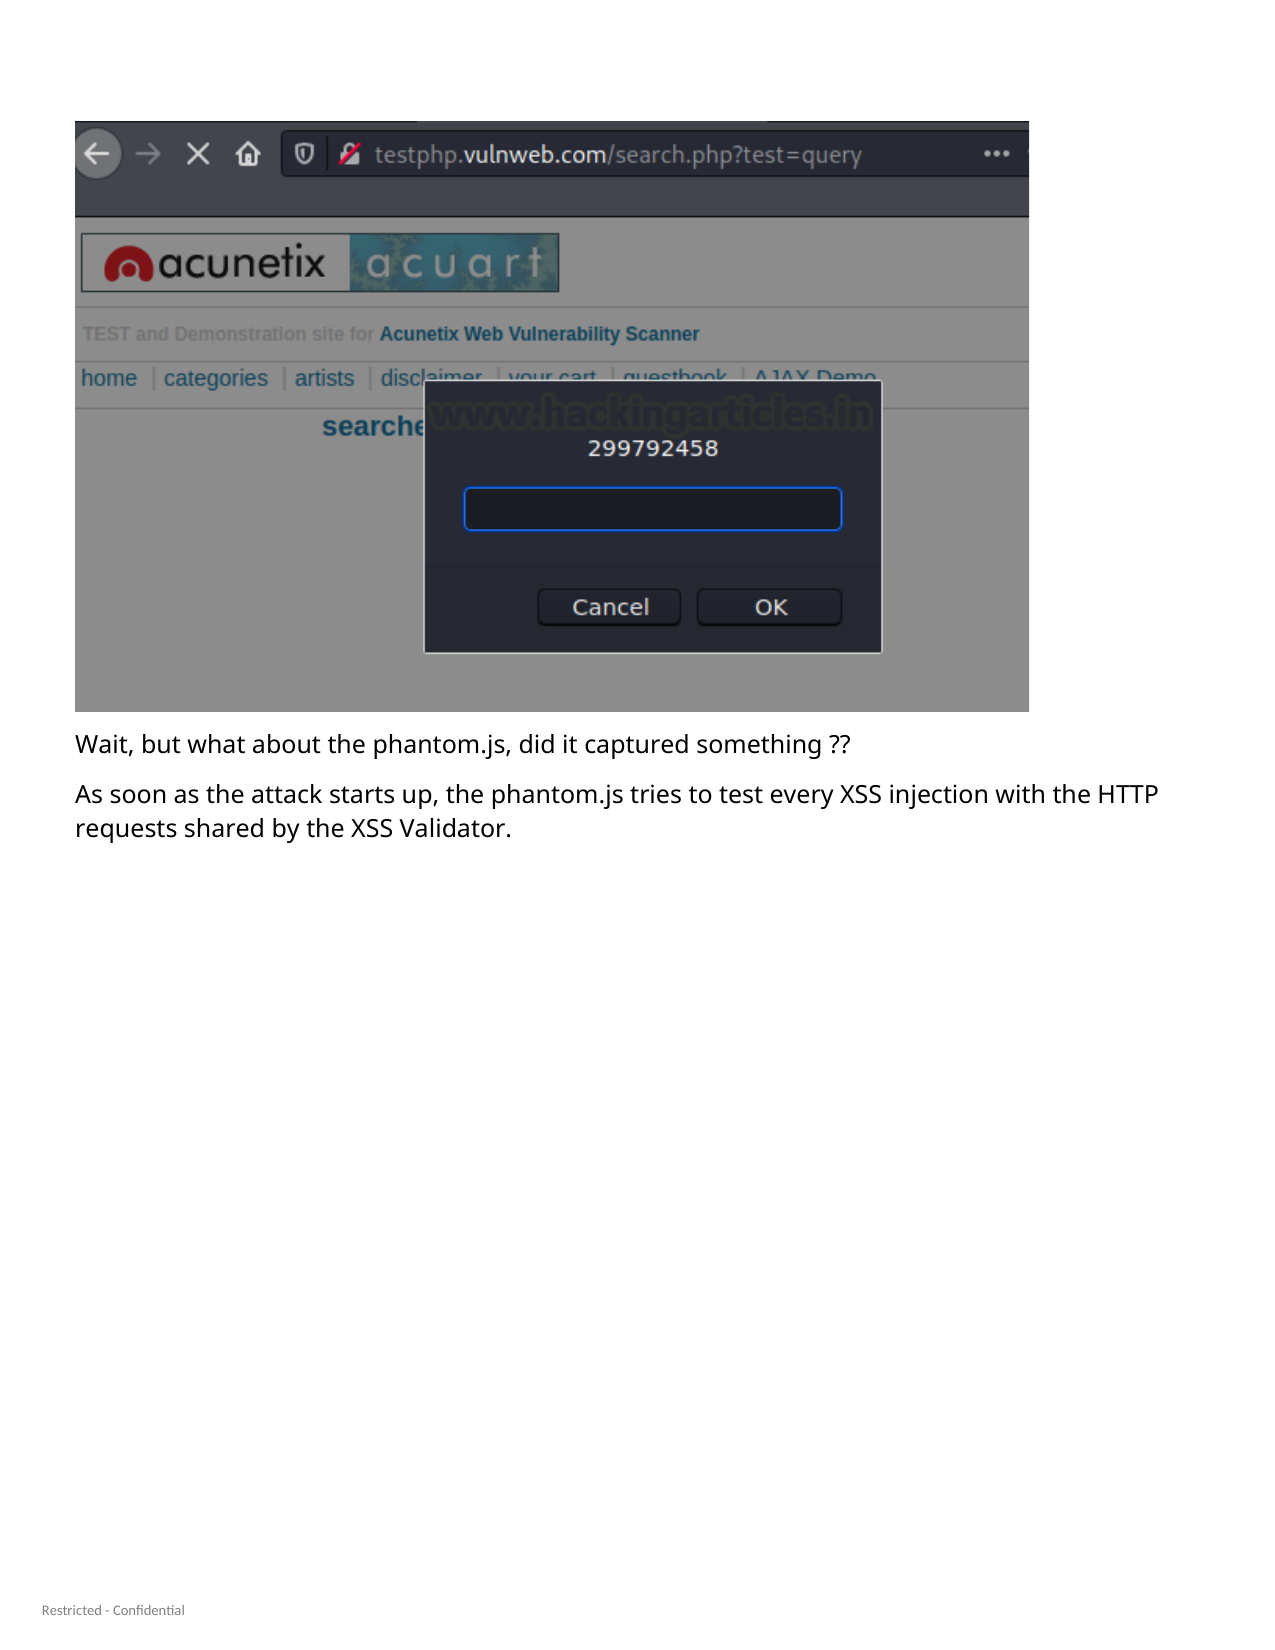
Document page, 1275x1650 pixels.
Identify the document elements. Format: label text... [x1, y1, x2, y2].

text Wait, but what about the phantom.js, did it captured something ?? [75, 727, 1200, 761]
text As soon as the attack starts up, the phantom.js tries to test every XSS injection with the HTTP requests shared by the XSS Validator. [75, 777, 1200, 845]
picture [75, 121, 1030, 712]
